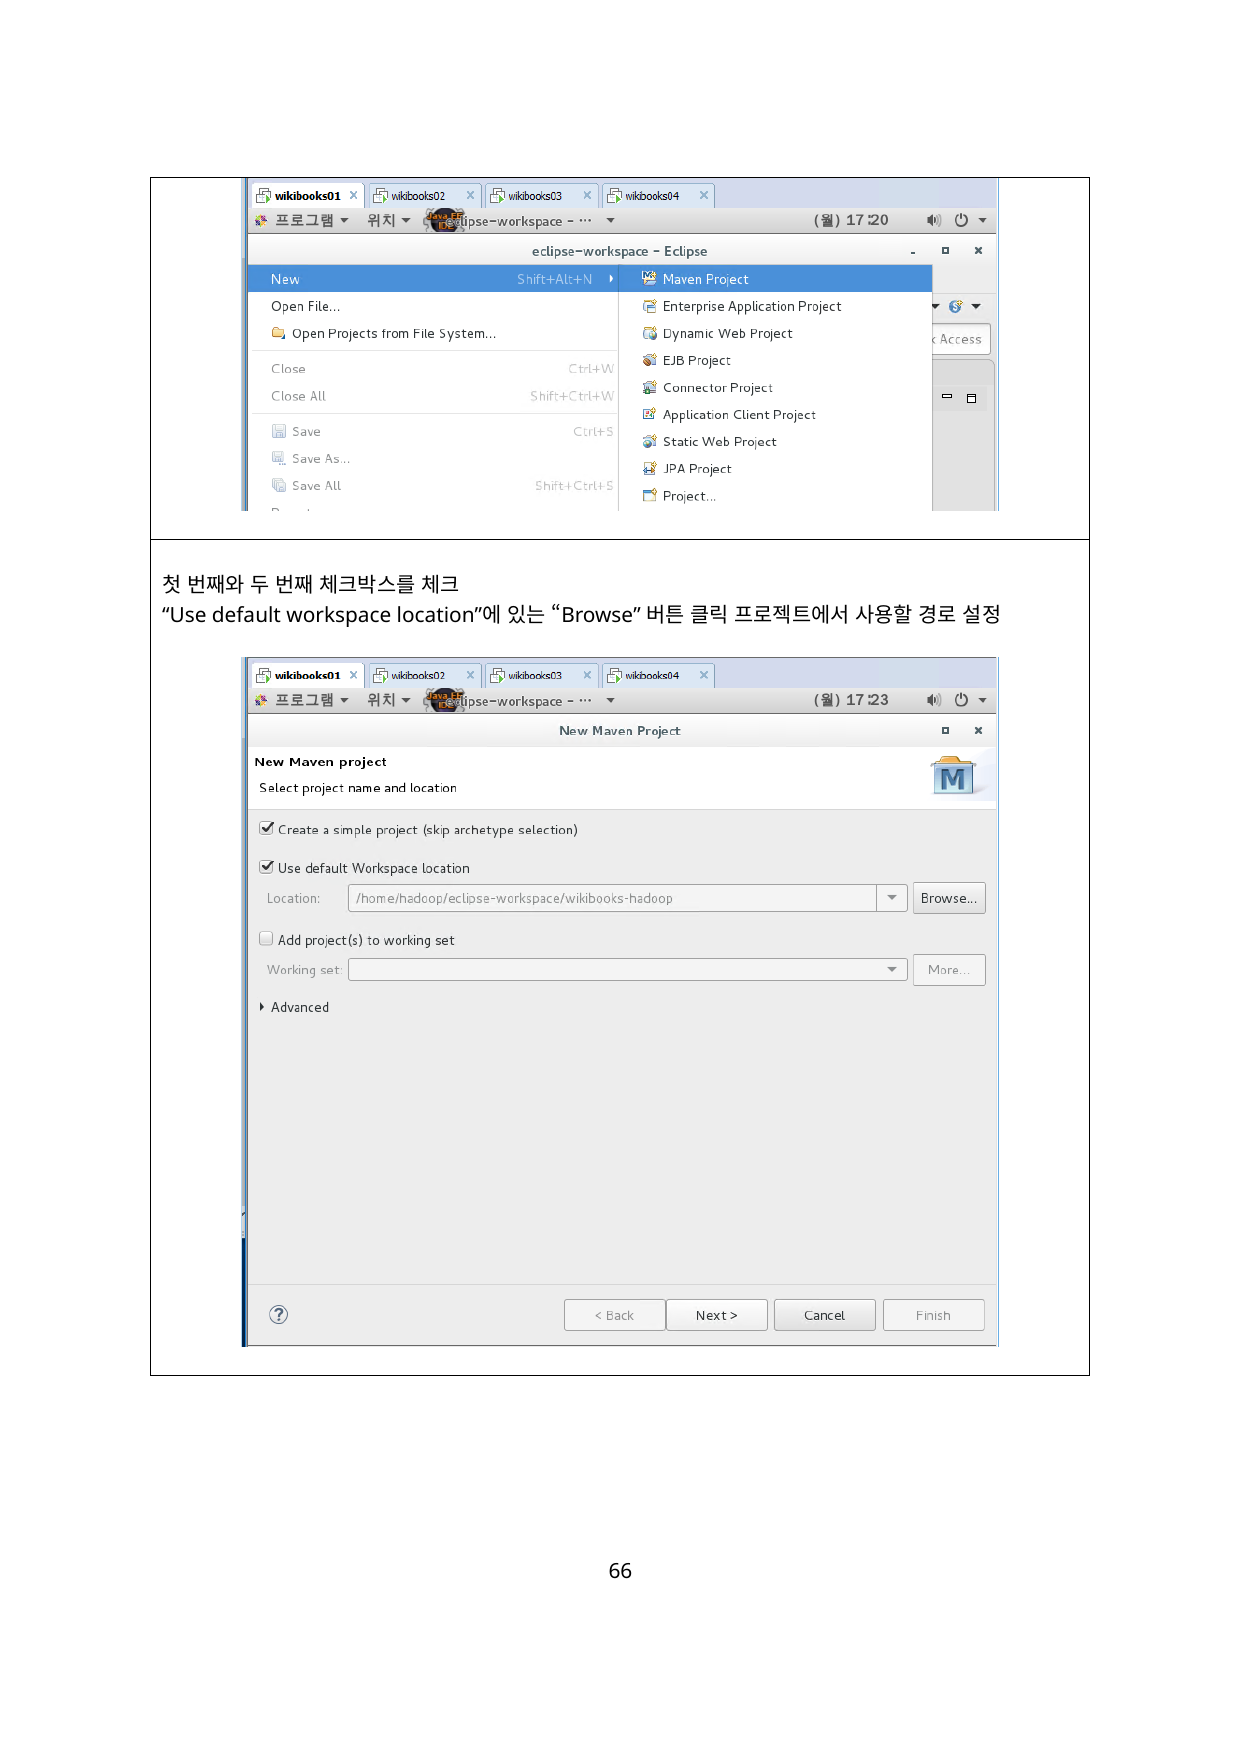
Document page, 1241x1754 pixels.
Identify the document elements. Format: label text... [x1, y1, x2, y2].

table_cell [151, 178, 1089, 539]
picture [241, 657, 999, 1347]
table_cell 첫 번째와 두 번째 체크박스를 체크 “Use default workspace location”에 있는 “Browse” 버튼 클릭 프로젝트에서 사용할 경로 설정 [151, 540, 1089, 1375]
picture [241, 178, 999, 511]
